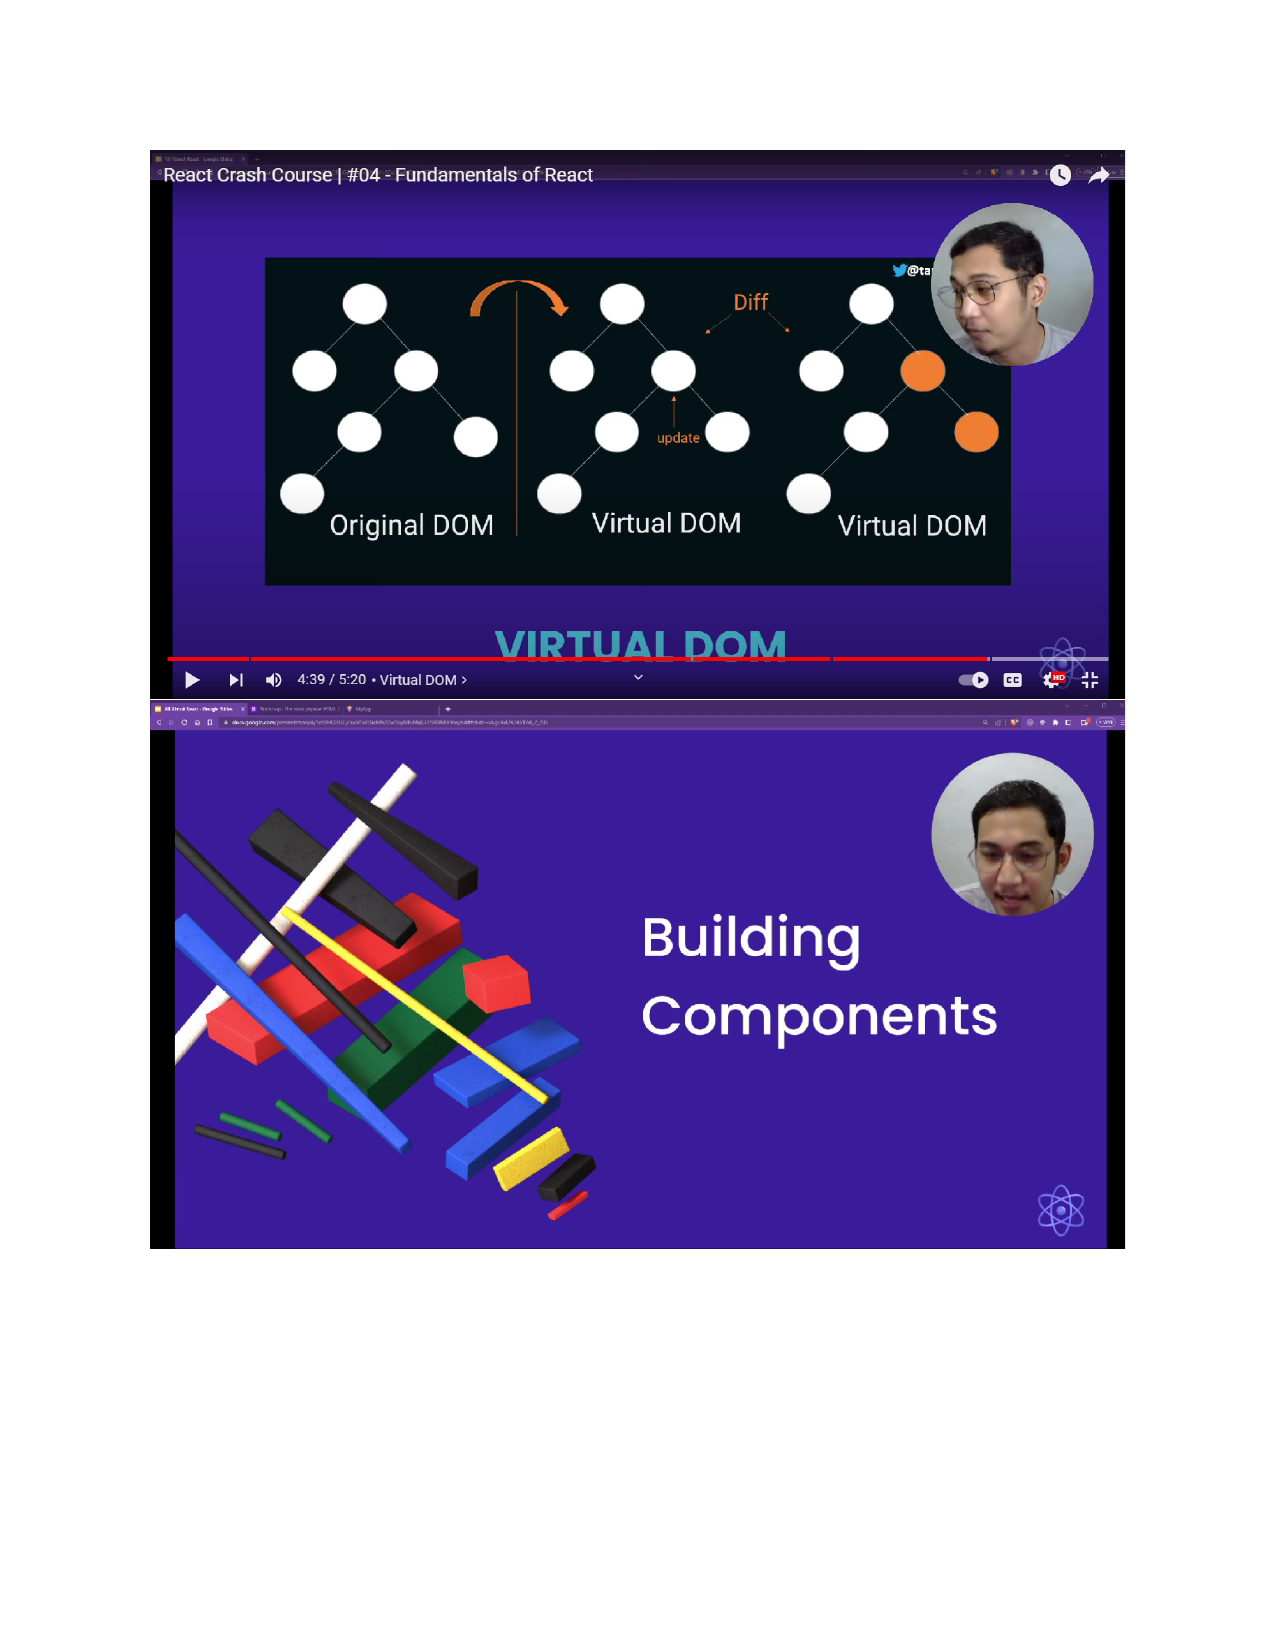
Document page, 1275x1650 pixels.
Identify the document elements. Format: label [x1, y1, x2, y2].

picture [150, 150, 1125, 699]
picture [150, 700, 1125, 1249]
